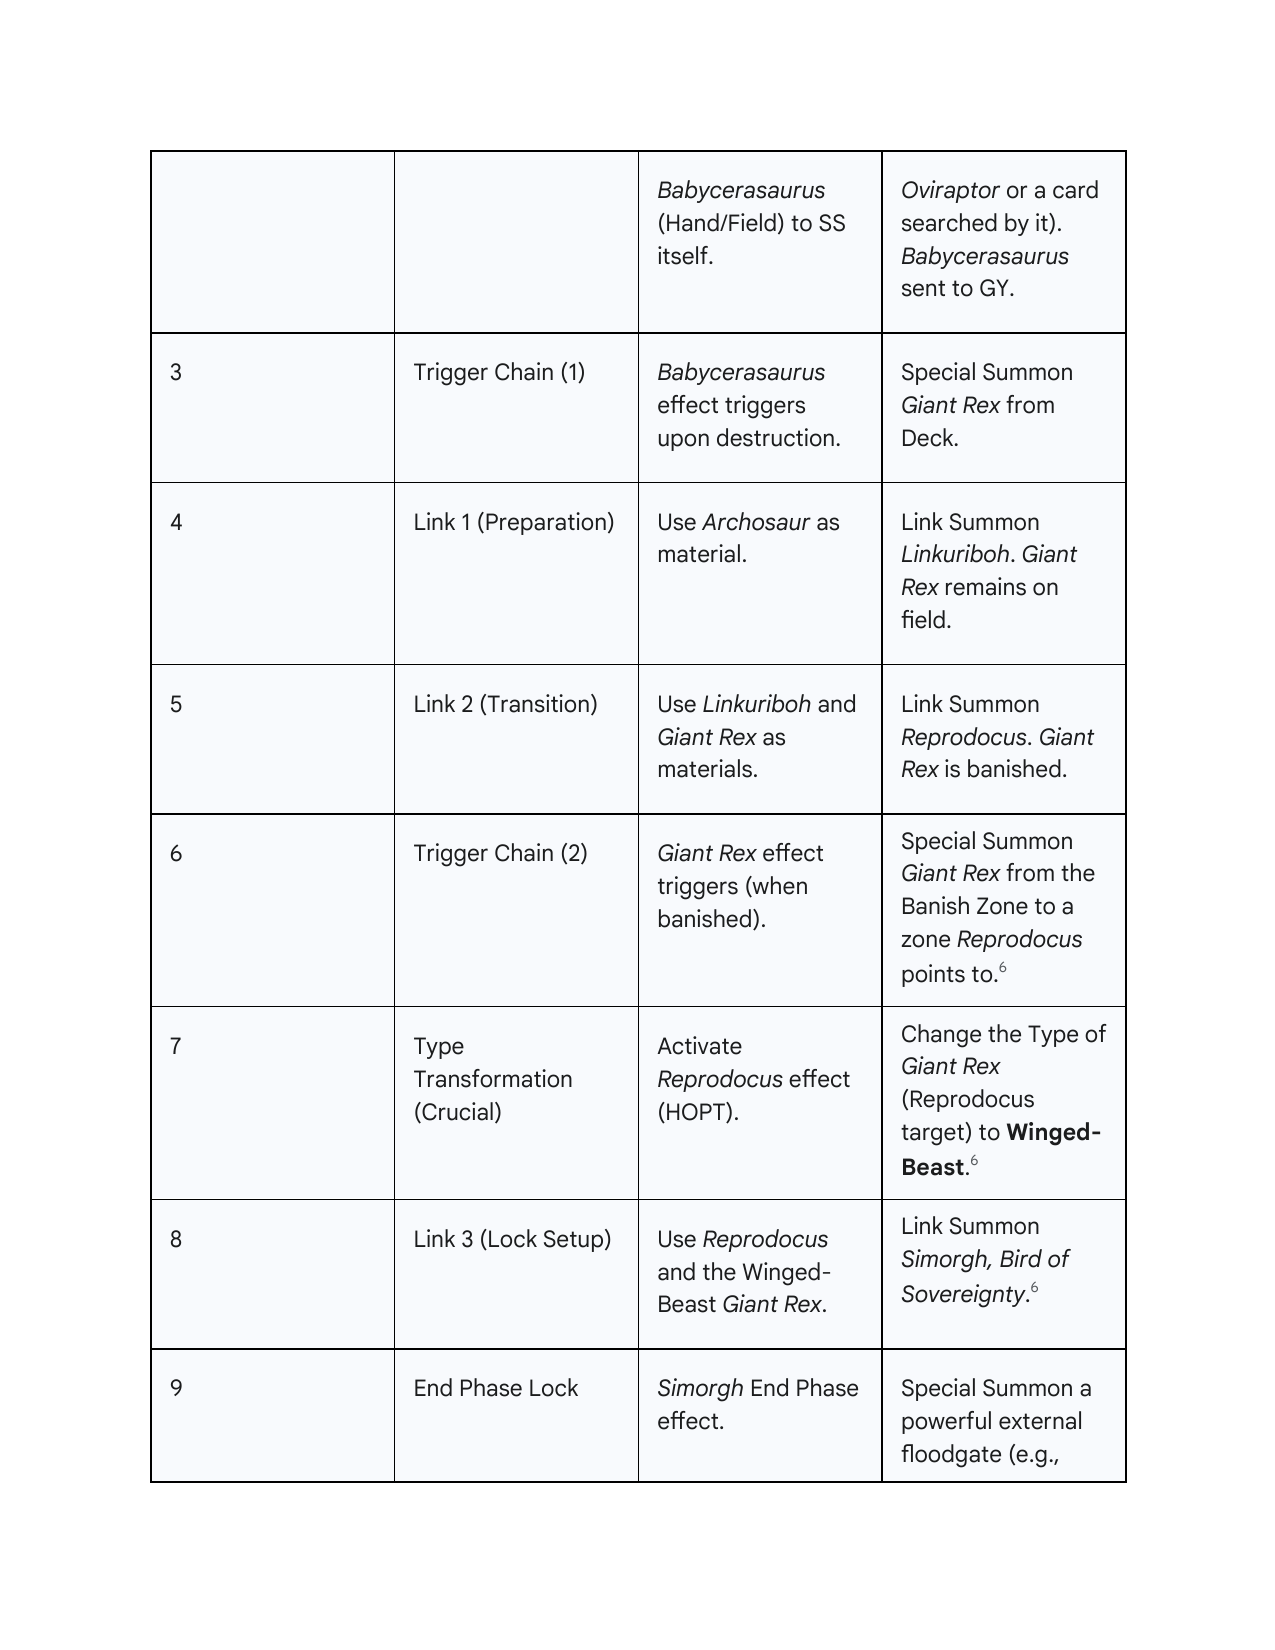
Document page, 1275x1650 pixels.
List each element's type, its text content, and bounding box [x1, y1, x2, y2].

table_cell 7 [152, 1007, 394, 1198]
table_cell Link Summon Linkuriboh. Giant Rex remains on field. [883, 483, 1125, 663]
table_cell Special Summon Giant Rex from the Banish Zone to a zone Reprodocus points to.6 [883, 815, 1125, 1006]
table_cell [639, 1350, 881, 1481]
table_cell 3 [152, 334, 394, 481]
table_cell Use Linkuriboh and Giant Rex as materials. [639, 665, 881, 813]
table_cell Link 1 (Preparation) [395, 483, 638, 663]
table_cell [639, 152, 881, 332]
table_cell 5 [152, 665, 394, 813]
table_cell Use Reprodocus and the Winged-Beast Giant Rex. [639, 1200, 881, 1348]
table_cell Giant Rex effect triggers (when banished). [639, 815, 881, 1006]
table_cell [883, 152, 1125, 332]
table_cell 4 [152, 483, 394, 663]
table_cell Link 2 (Transition) [395, 665, 638, 813]
table_cell 8 [152, 1200, 394, 1348]
table_cell Link Summon Reprodocus. Giant Rex is banished. [883, 665, 1125, 813]
table_cell Change the Type of Giant Rex (Reprodocus target) to Winged-Beast.6 [883, 1007, 1125, 1198]
table_cell End Phase Lock [395, 1350, 638, 1481]
table_cell Use Archosaur as material. [639, 483, 881, 663]
table_cell Special Summon Giant Rex from Deck. [883, 334, 1125, 481]
table_cell Trigger Chain (1) [395, 334, 638, 481]
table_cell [395, 152, 638, 332]
table_cell Type Transformation (Crucial) [395, 1007, 638, 1198]
table_cell 2 [152, 152, 394, 332]
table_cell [883, 1350, 1125, 1481]
table_cell 6 [152, 815, 394, 1006]
table_cell 9 [152, 1350, 394, 1481]
table_cell Trigger Chain (2) [395, 815, 638, 1006]
table_cell Babycerasaurus effect triggers upon destruction. [639, 334, 881, 481]
table_cell Activate Reprodocus effect (HOPT). [639, 1007, 881, 1198]
table_cell Link 3 (Lock Setup) [395, 1200, 638, 1348]
table_cell Link Summon Simorgh, Bird of Sovereignty.6 [883, 1200, 1125, 1348]
